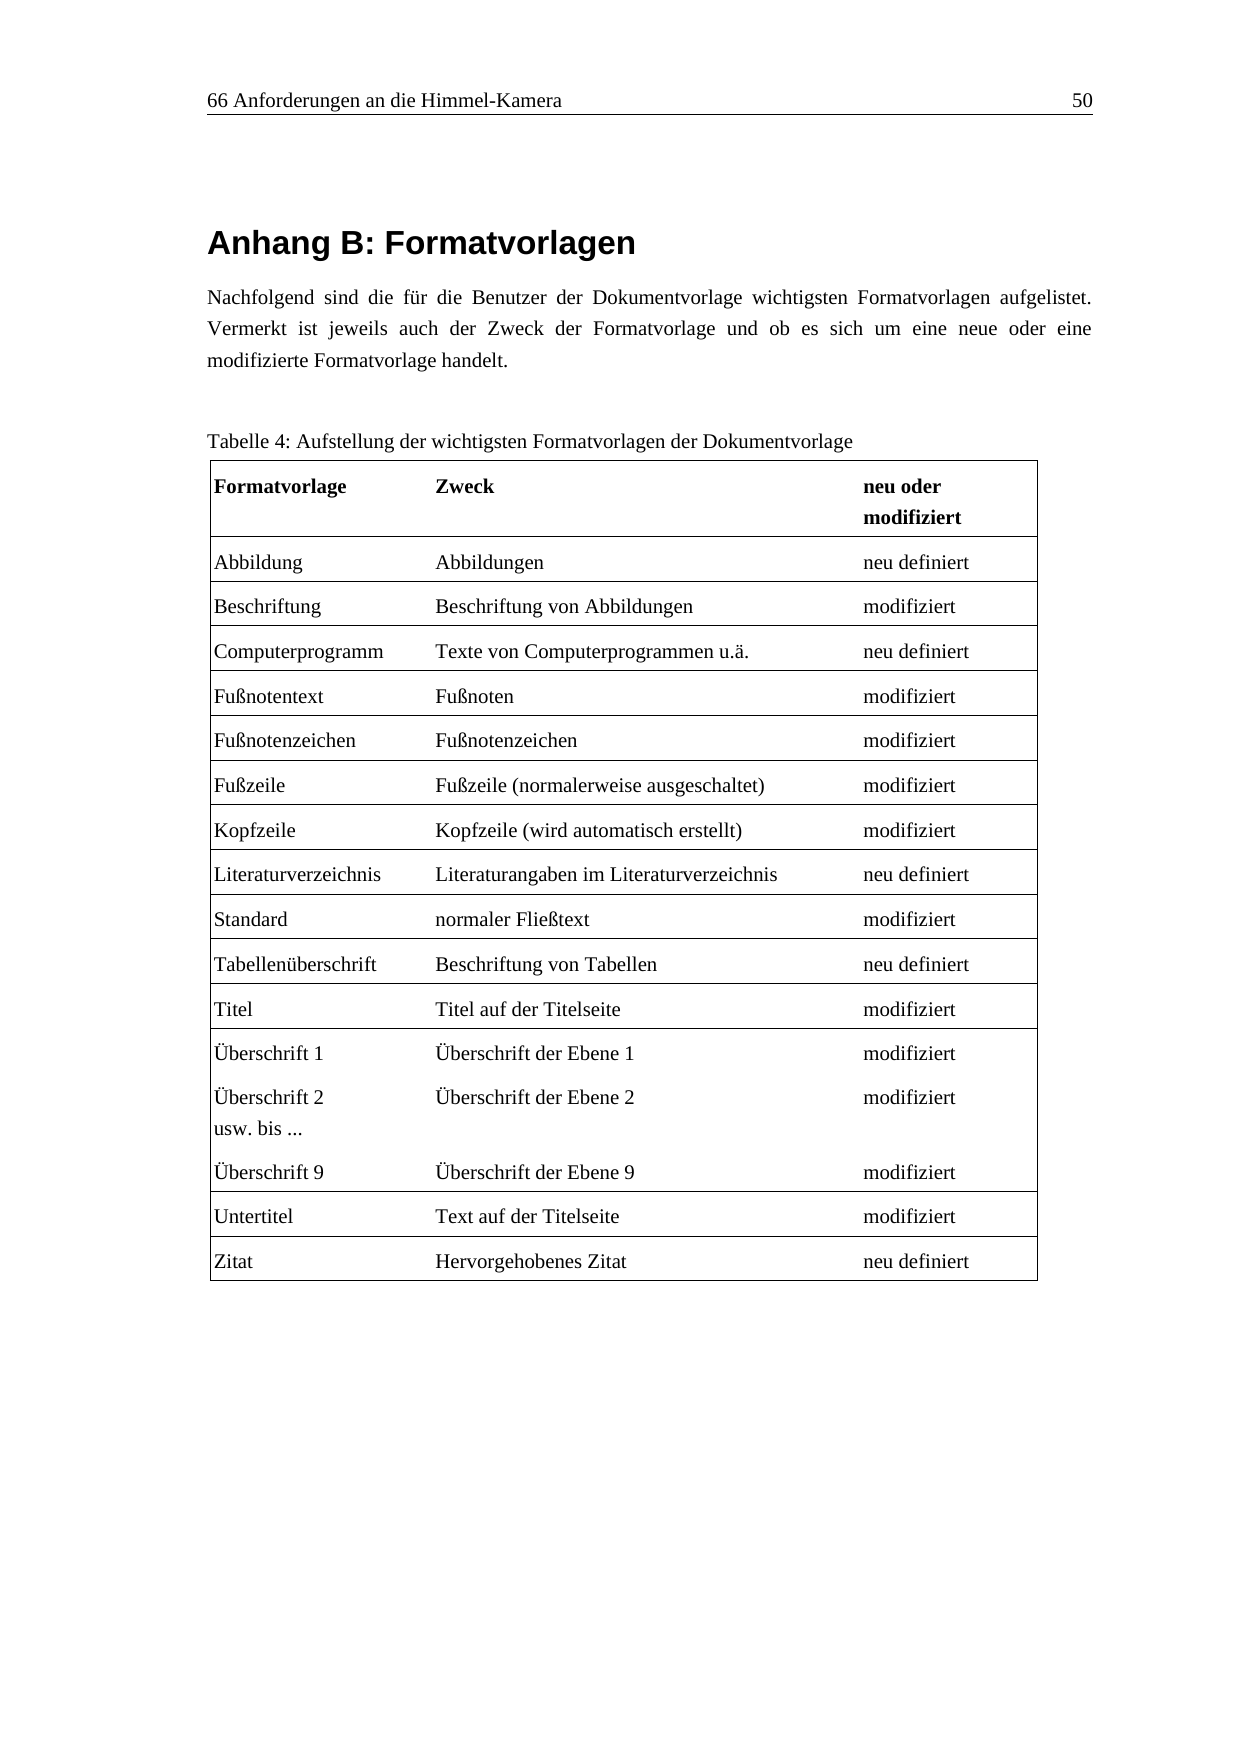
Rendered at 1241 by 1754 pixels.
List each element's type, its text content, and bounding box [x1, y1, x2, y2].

table_cell Abbildungen [432, 537, 860, 581]
table_cell neu definiert [860, 626, 1037, 670]
table_cell Literaturangaben im Literaturverzeichnis [432, 850, 860, 893]
table_cell modifiziert [860, 895, 1037, 938]
table_cell Computerprogramm [211, 626, 432, 670]
table_cell Fußnotenzeichen [432, 716, 860, 759]
table_cell modifiziert [860, 671, 1037, 715]
subtitle Anhang B: Formatvorlagen [207, 223, 1093, 261]
table_cell Abbildung [211, 537, 432, 581]
table_cell modifiziert [860, 805, 1037, 849]
table_cell Standard [211, 895, 432, 938]
table_cell Fußzeile (normalerweise ausgeschaltet) [432, 761, 860, 804]
table_cell Kopfzeile [211, 805, 432, 849]
table_cell Überschrift der Ebene 9 [432, 1147, 860, 1191]
table_cell modifiziert [860, 716, 1037, 759]
table_header Zweck [432, 461, 860, 536]
table_cell Überschrift 1 [211, 1029, 432, 1072]
table_cell Überschrift 9 [211, 1147, 432, 1191]
table_cell Literaturverzeichnis [211, 850, 432, 893]
table_header neu oder modifiziert [860, 461, 1037, 536]
table_cell Fußnotenzeichen [211, 716, 432, 759]
table_cell modifiziert [860, 1192, 1037, 1236]
table_cell neu definiert [860, 537, 1037, 581]
table_cell Fußnotentext [211, 671, 432, 715]
table_cell Text auf der Titelseite [432, 1192, 860, 1236]
table_cell modifiziert [860, 1072, 1037, 1147]
table_cell modifiziert [860, 984, 1037, 1028]
table_cell Titel [211, 984, 432, 1028]
table_cell Fußnoten [432, 671, 860, 715]
table_cell Beschriftung von Tabellen [432, 939, 860, 983]
table_cell Titel auf der Titelseite [432, 984, 860, 1028]
table_cell modifiziert [860, 1029, 1037, 1072]
table_cell modifiziert [860, 761, 1037, 804]
text Nachfolgend sind die für die Benutzer der Dokumentvorlage wichtigsten Formatvorlagen aufgelistet. Vermerkt ist jeweils auch der Zweck der Formatvorlage und ob es sich um eine neue oder eine modifizierte Formatvorlage handelt. [207, 285, 1093, 372]
table_cell neu definiert [860, 850, 1037, 893]
table_cell Überschrift der Ebene 2 [432, 1072, 860, 1147]
table_cell Fußzeile [211, 761, 432, 804]
table_cell neu definiert [860, 1237, 1037, 1280]
table_cell modifiziert [860, 1147, 1037, 1191]
table_cell Überschrift der Ebene 1 [432, 1029, 860, 1072]
table_cell normaler Fließtext [432, 895, 860, 938]
table_cell Zitat [211, 1237, 432, 1280]
table_cell modifiziert [860, 582, 1037, 625]
table_cell Hervorgehobenes Zitat [432, 1237, 860, 1280]
table_cell Beschriftung von Abbildungen [432, 582, 860, 625]
table_cell Untertitel [211, 1192, 432, 1236]
table_header Formatvorlage [211, 461, 432, 536]
table_cell Kopfzeile (wird automatisch erstellt) [432, 805, 860, 849]
table_cell Tabellenüberschrift [211, 939, 432, 983]
table_cell neu definiert [860, 939, 1037, 983]
table_cell Überschrift 2 usw. bis ... [211, 1072, 432, 1147]
table_cell Texte von Computerprogrammen u.ä. [432, 626, 860, 670]
table_cell Beschriftung [211, 582, 432, 625]
